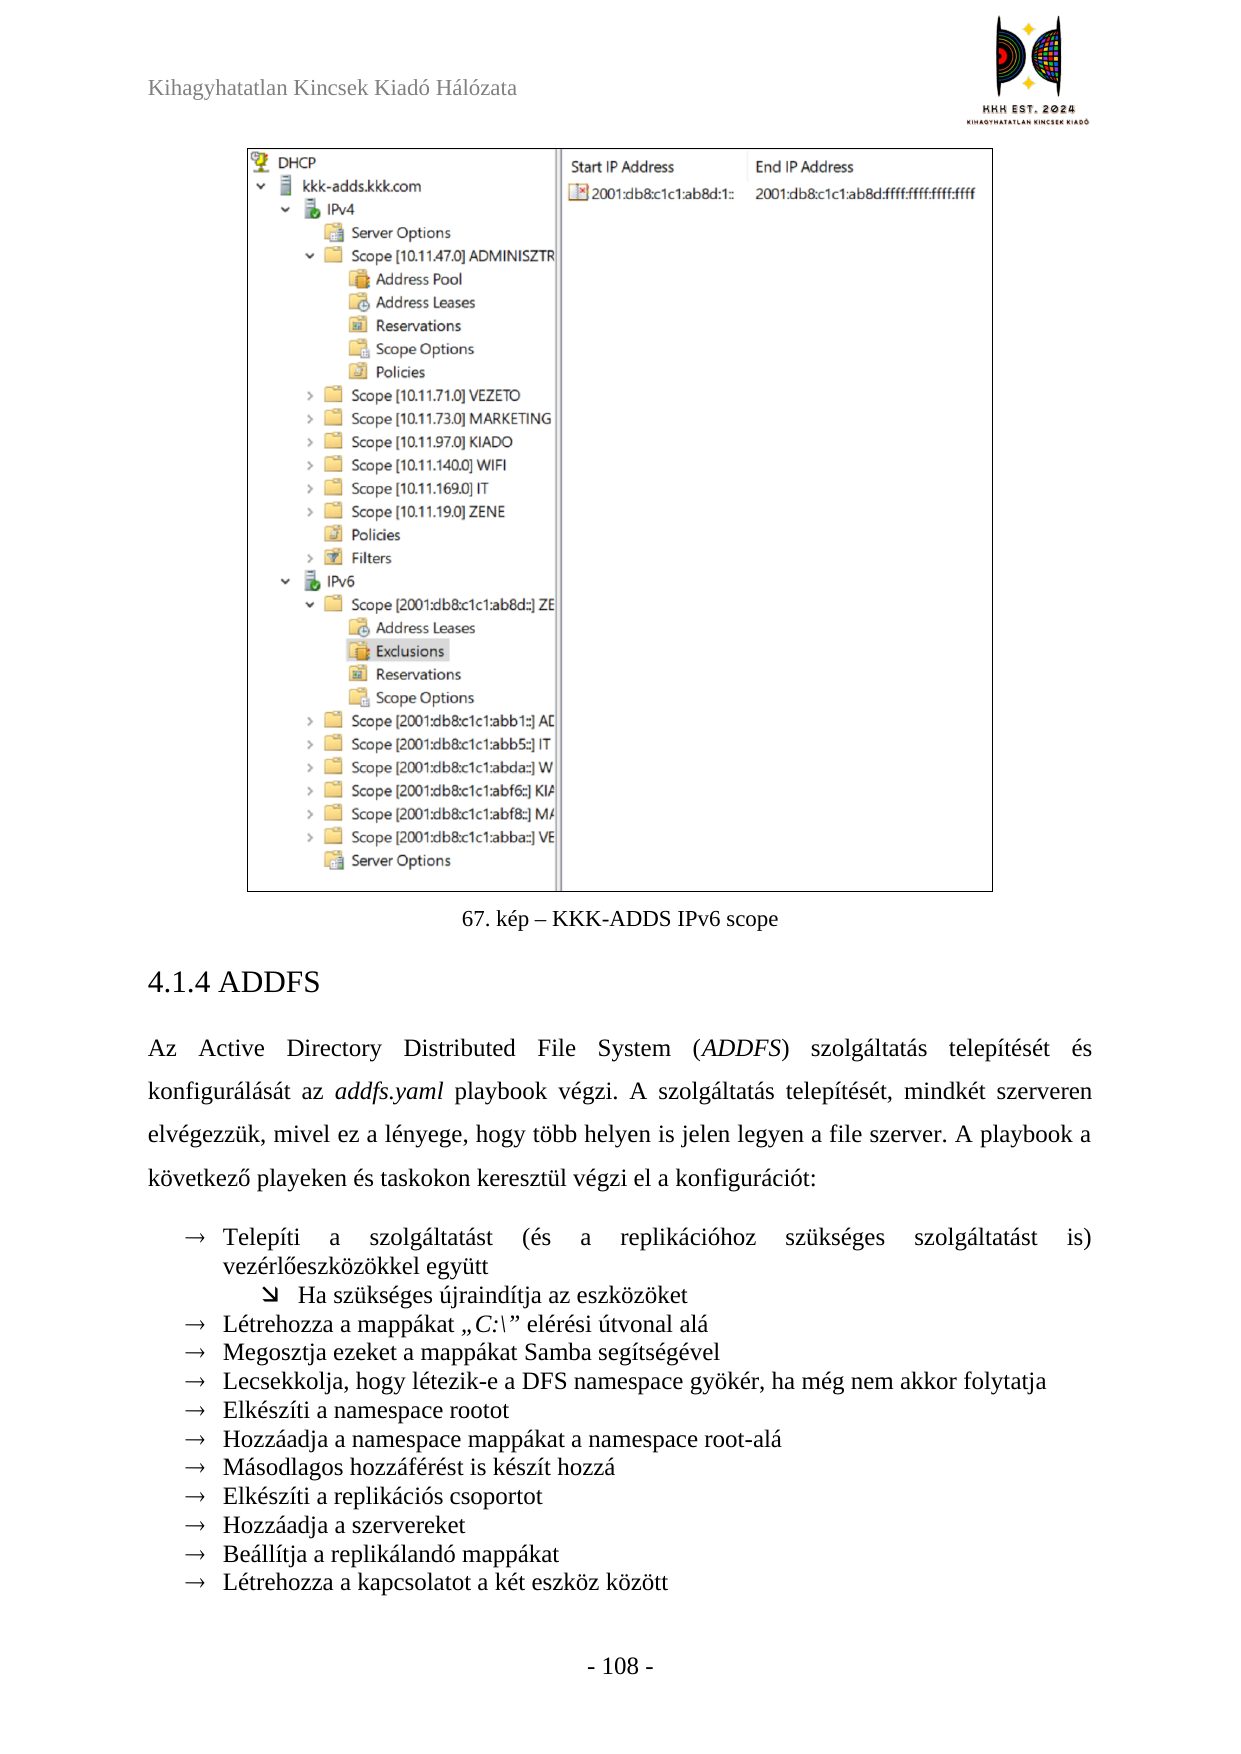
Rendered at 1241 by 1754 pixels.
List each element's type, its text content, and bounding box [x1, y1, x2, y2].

list Hozzáadja a namespace mappákat a namespace root-alá [185, 1424, 1093, 1452]
list Másodlagos hozzáférést is készít hozzá [185, 1452, 1093, 1481]
list Létrehozza a mappákat „C:\” elérési útvonal alá [185, 1309, 1093, 1337]
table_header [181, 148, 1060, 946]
list Hozzáadja a szervereket [185, 1510, 1093, 1539]
picture [248, 149, 992, 891]
list Lecsekkolja, hogy létezik-e a DFS namespace gyökér, ha még nem akkor folytatja [185, 1366, 1093, 1395]
list Elkészíti a replikációs csoportot [185, 1481, 1093, 1510]
text Az Active Directory Distributed File System (ADDFS) szolgáltatás telepítését és konfigurálását az addfs.yaml playbook végzi. A szolgáltatás telepítését, mindkét szerveren elvégezzük, mivel ez a lényege, hogy több helyen is jelen legyen a file szerver. A playbook a következő playeken és taskokon keresztül végzi el a konfigurációt: [148, 1033, 1093, 1191]
picture [958, 4, 1094, 130]
list Elkészíti a namespace rootot [185, 1395, 1093, 1424]
list Megosztja ezeket a mappákat Samba segítségével [185, 1337, 1093, 1366]
list Telepíti a szolgáltatást (és a replikációhoz szükséges szolgáltatást is) vezérlőeszközökkel együtt [185, 1222, 1093, 1280]
list Létrehozza a kapcsolatot a két eszköz között [185, 1567, 1093, 1596]
text 4.1.4 ADDFS [148, 963, 1093, 999]
list Ha szükséges újraindítja az eszközöket [260, 1280, 1093, 1309]
list Beállítja a replikálandó mappákat [185, 1539, 1093, 1567]
